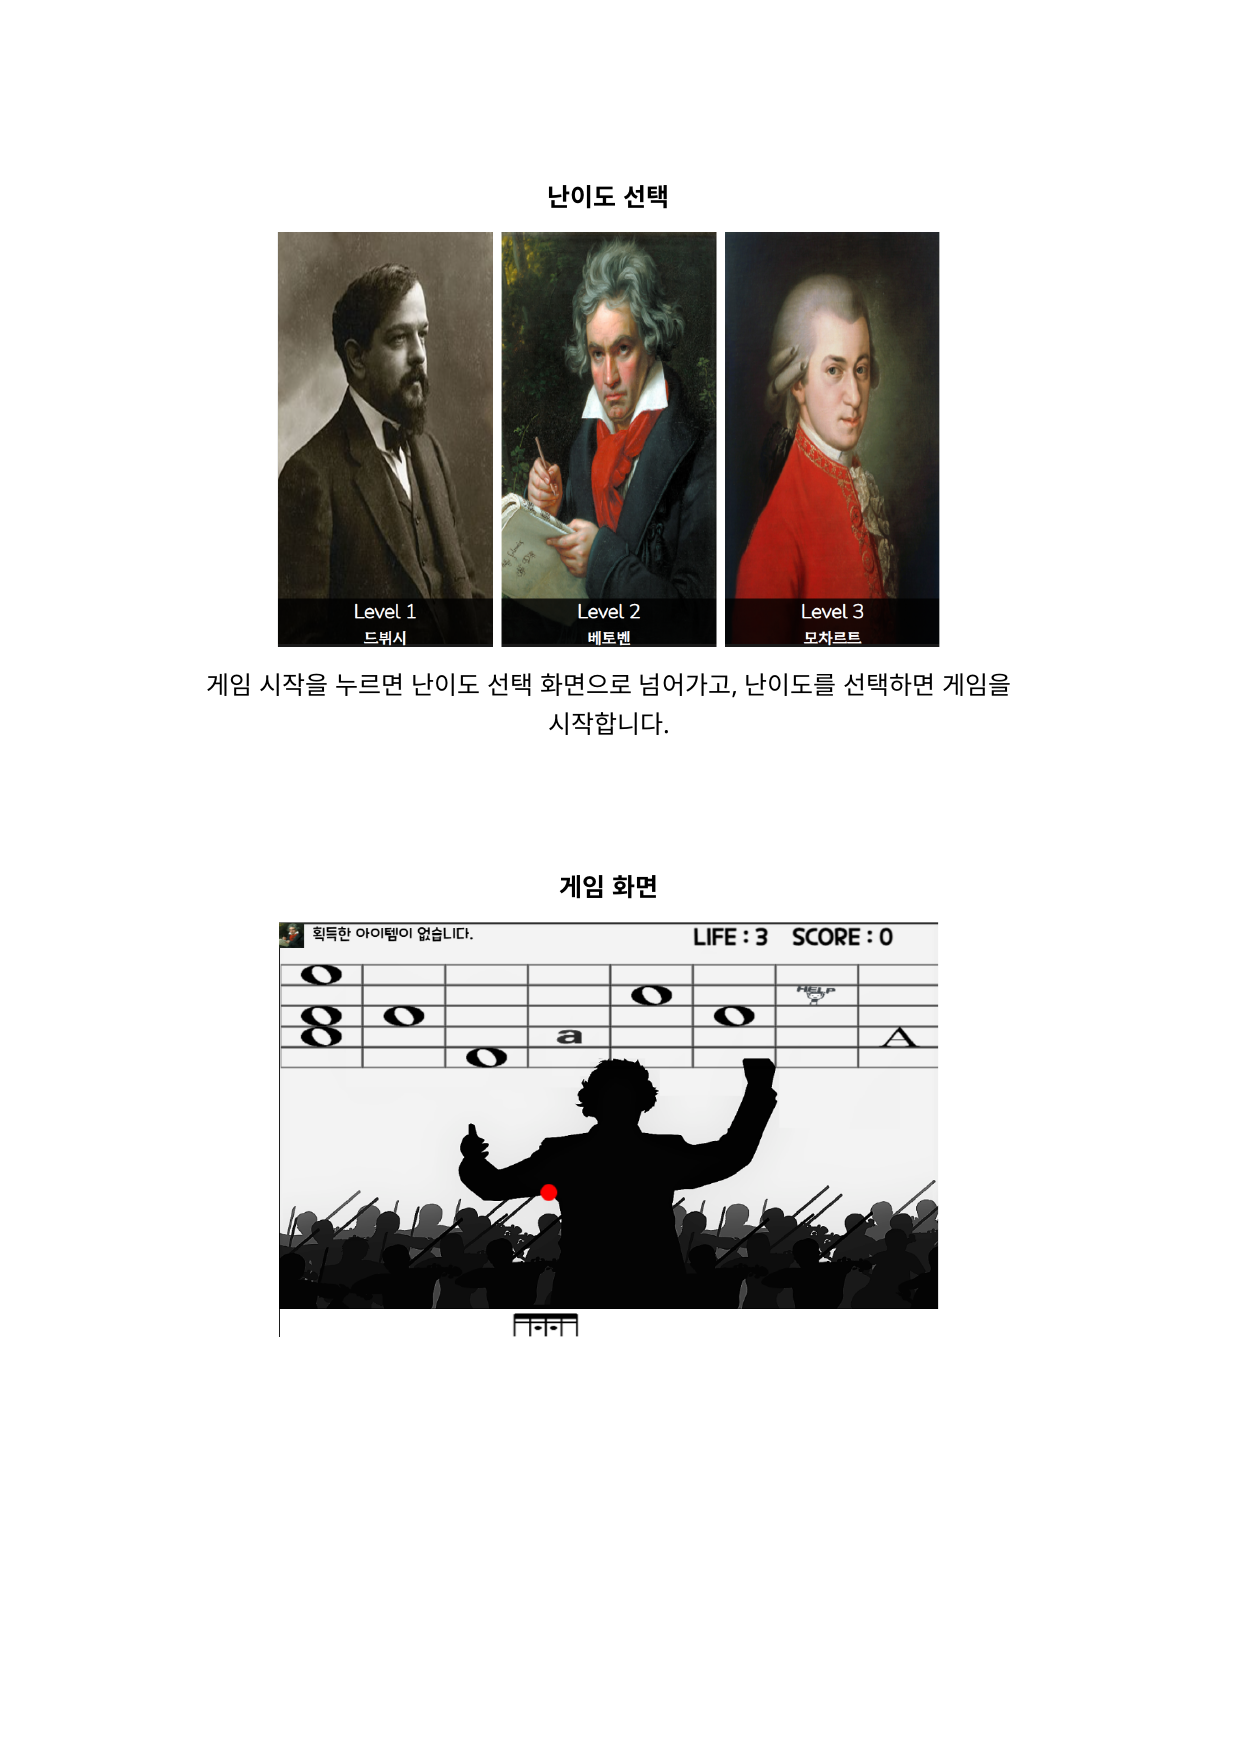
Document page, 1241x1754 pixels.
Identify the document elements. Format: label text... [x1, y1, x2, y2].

text 게임 화면 [150, 867, 1067, 903]
text 게임 시작을 누르면 난이도 선택 화면으로 넘어가고, 난이도를 선택하면 게임을 시작합니다. [150, 666, 1067, 741]
text 난이도 선택 [150, 177, 1067, 213]
picture [277, 232, 940, 647]
picture [279, 922, 939, 1337]
